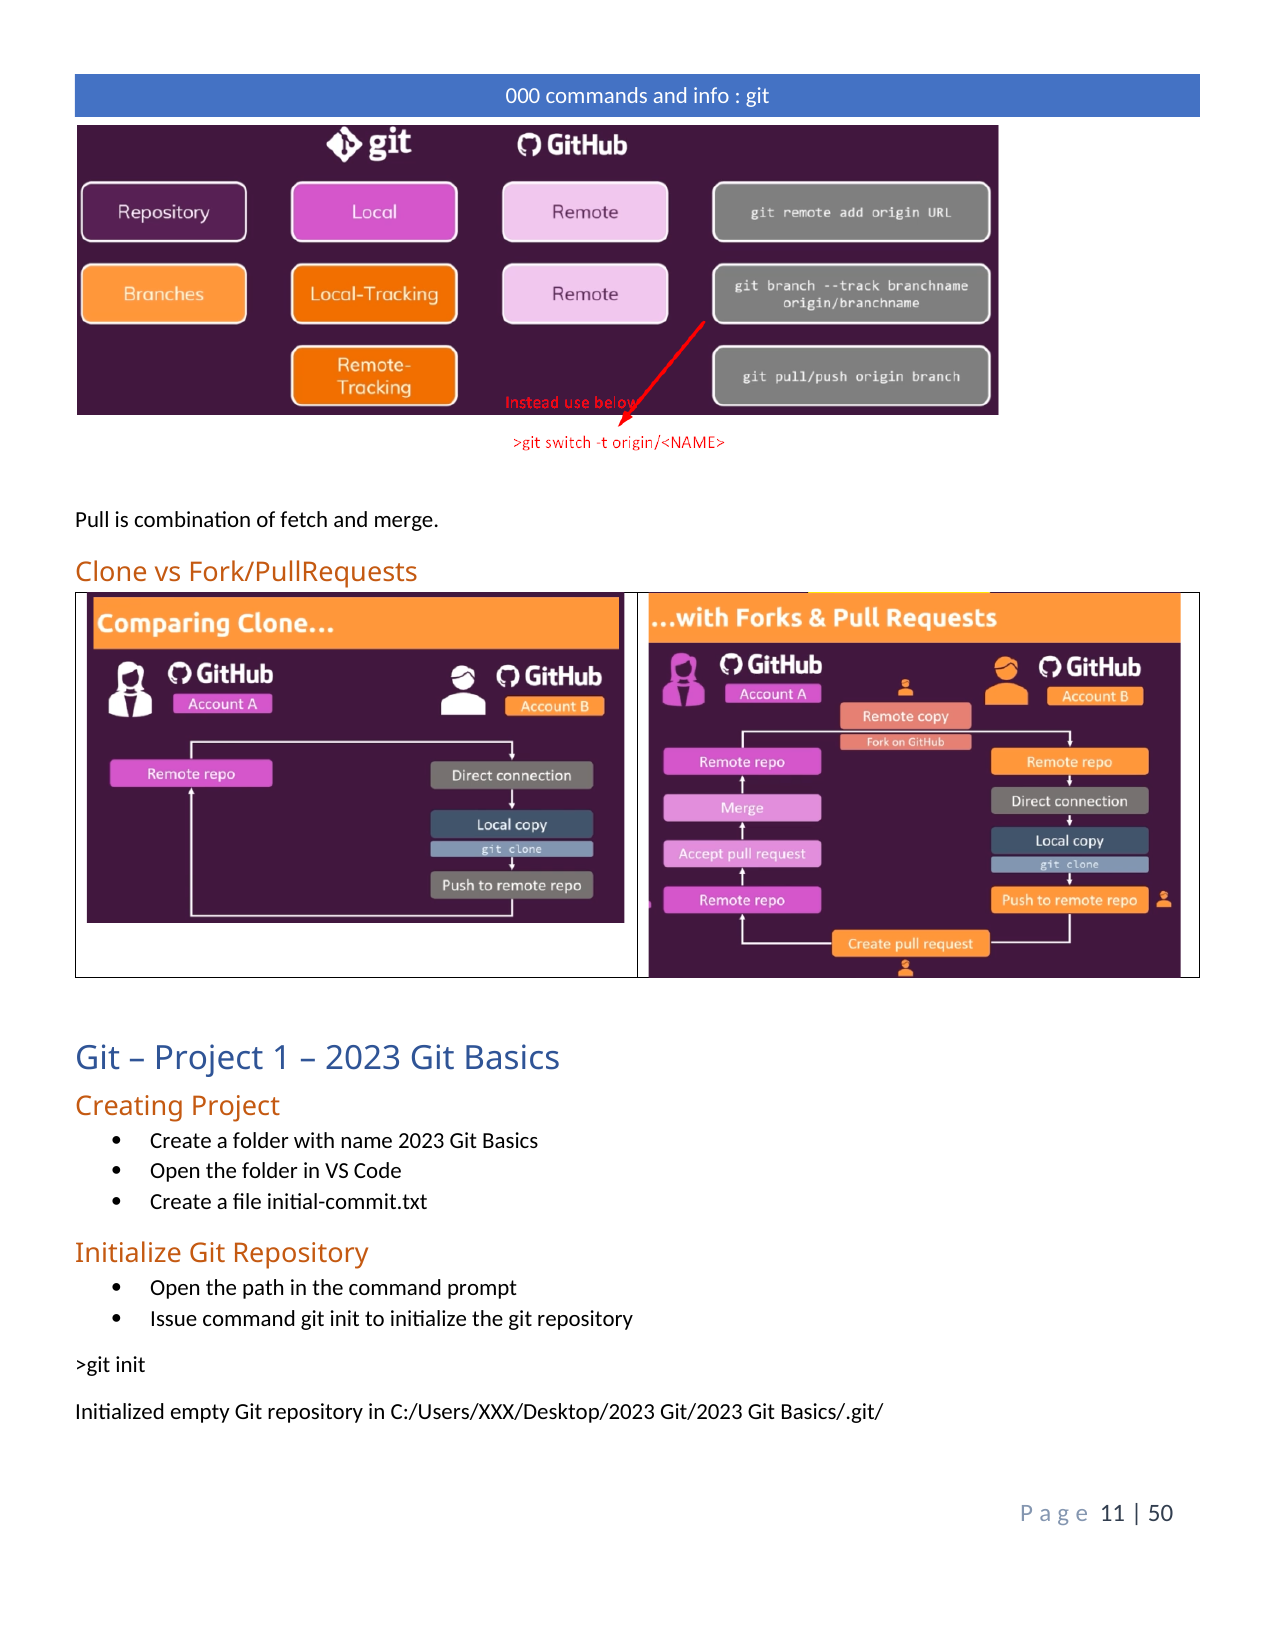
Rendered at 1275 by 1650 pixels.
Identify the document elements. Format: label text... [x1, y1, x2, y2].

subtitle Creating Project [75, 1087, 1200, 1123]
subtitle Clone vs Fork/PullRequests [75, 552, 1200, 589]
list Open the folder in VS Code [112, 1157, 1200, 1185]
table_header [638, 593, 648, 977]
picture [86, 592, 625, 923]
picture [648, 592, 1181, 978]
picture [75, 119, 999, 487]
list Create a folder with name 2023 Git Basics [112, 1126, 1200, 1154]
list Issue command git init to initialize the git repository [112, 1304, 1200, 1332]
subtitle Initialize Git Repository [75, 1234, 1200, 1271]
text >git init [75, 1351, 1200, 1379]
list Open the path in the command prompt [112, 1273, 1200, 1302]
subtitle Git – Project 1 – 2023 Git Basics [75, 1033, 1200, 1079]
list Create a file initial-commit.txt [112, 1187, 1200, 1215]
text Pull is combination of fetch and merge. [75, 505, 1200, 533]
table_header [1181, 593, 1199, 977]
table_header [76, 593, 637, 977]
text Initialized empty Git repository in C:/Users/XXX/Desktop/2023 Git/2023 Git Basics/.git/ [75, 1397, 1200, 1426]
